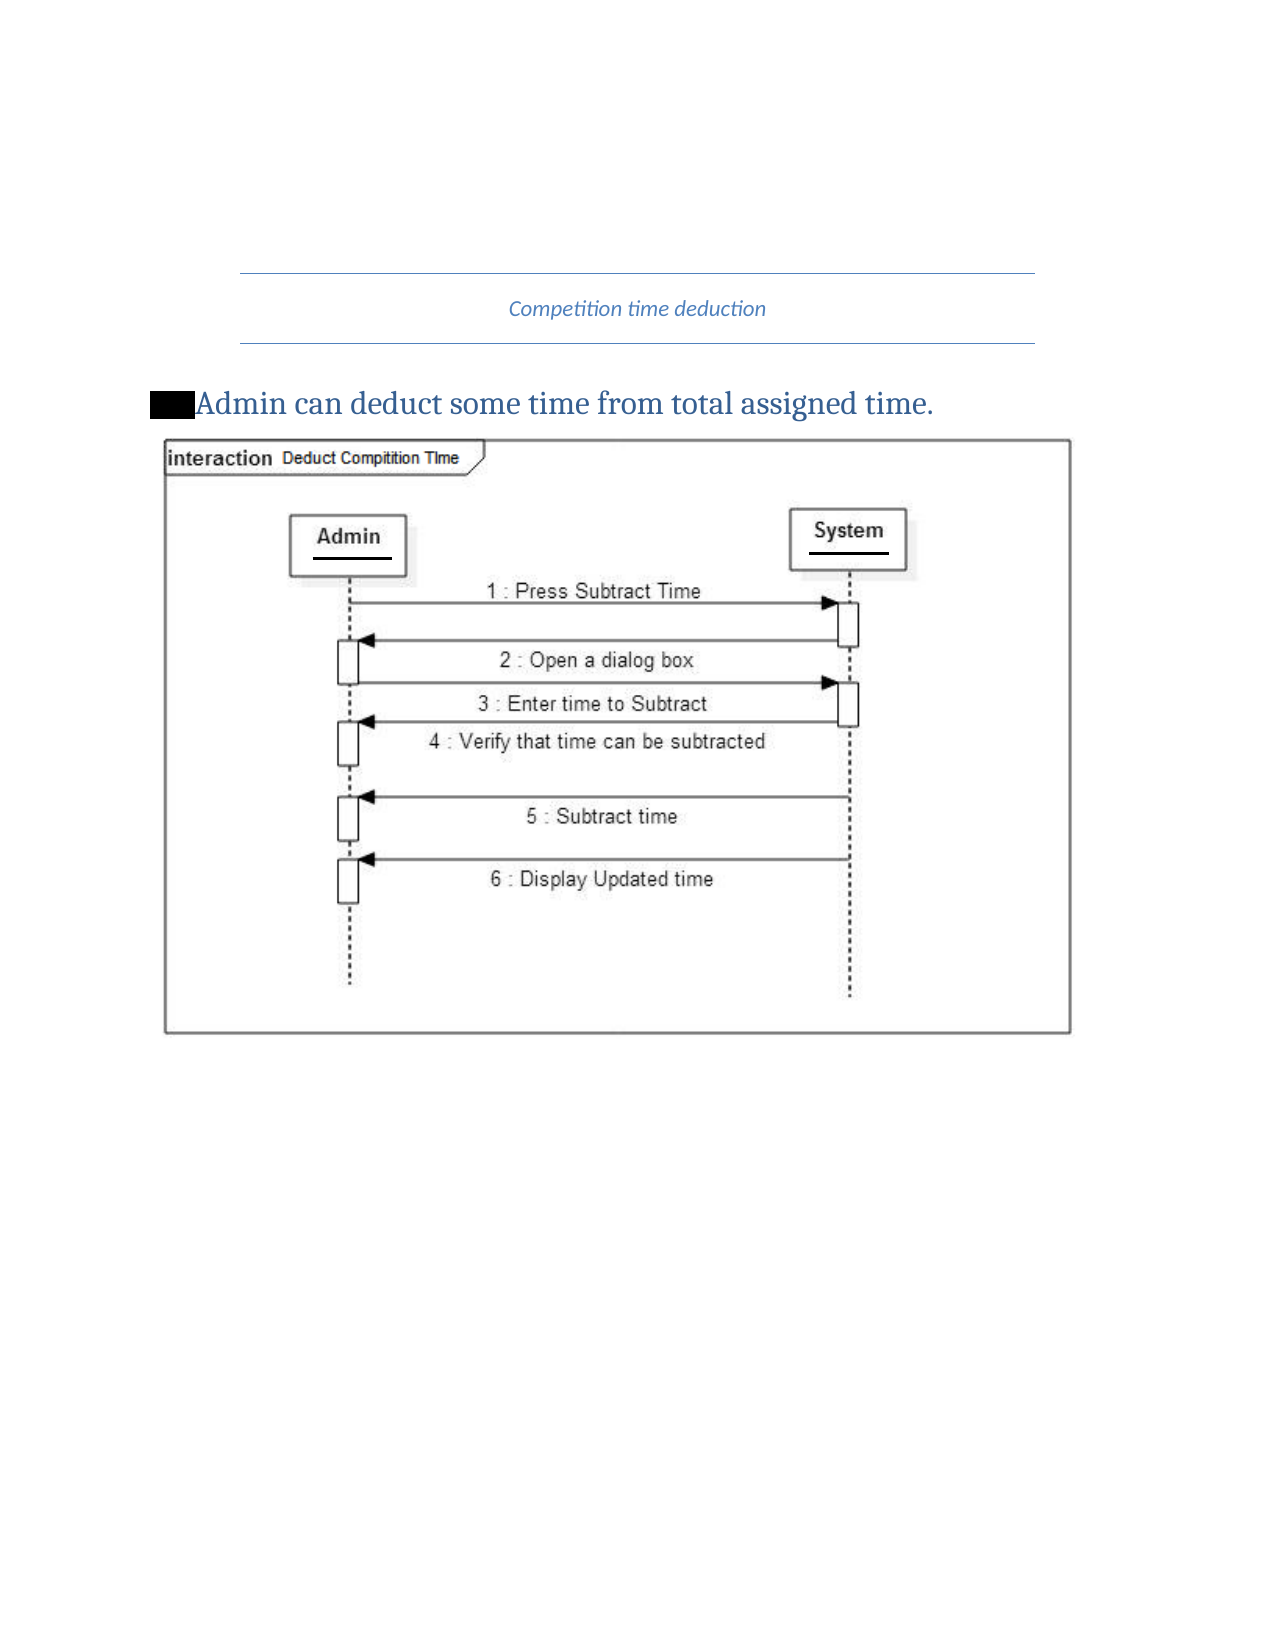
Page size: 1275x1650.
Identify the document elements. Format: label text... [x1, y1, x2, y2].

subtitle Admin can deduct some time from total assigned time. [150, 384, 1125, 422]
picture [150, 425, 1086, 1049]
text Competition time deduction [240, 274, 1035, 343]
